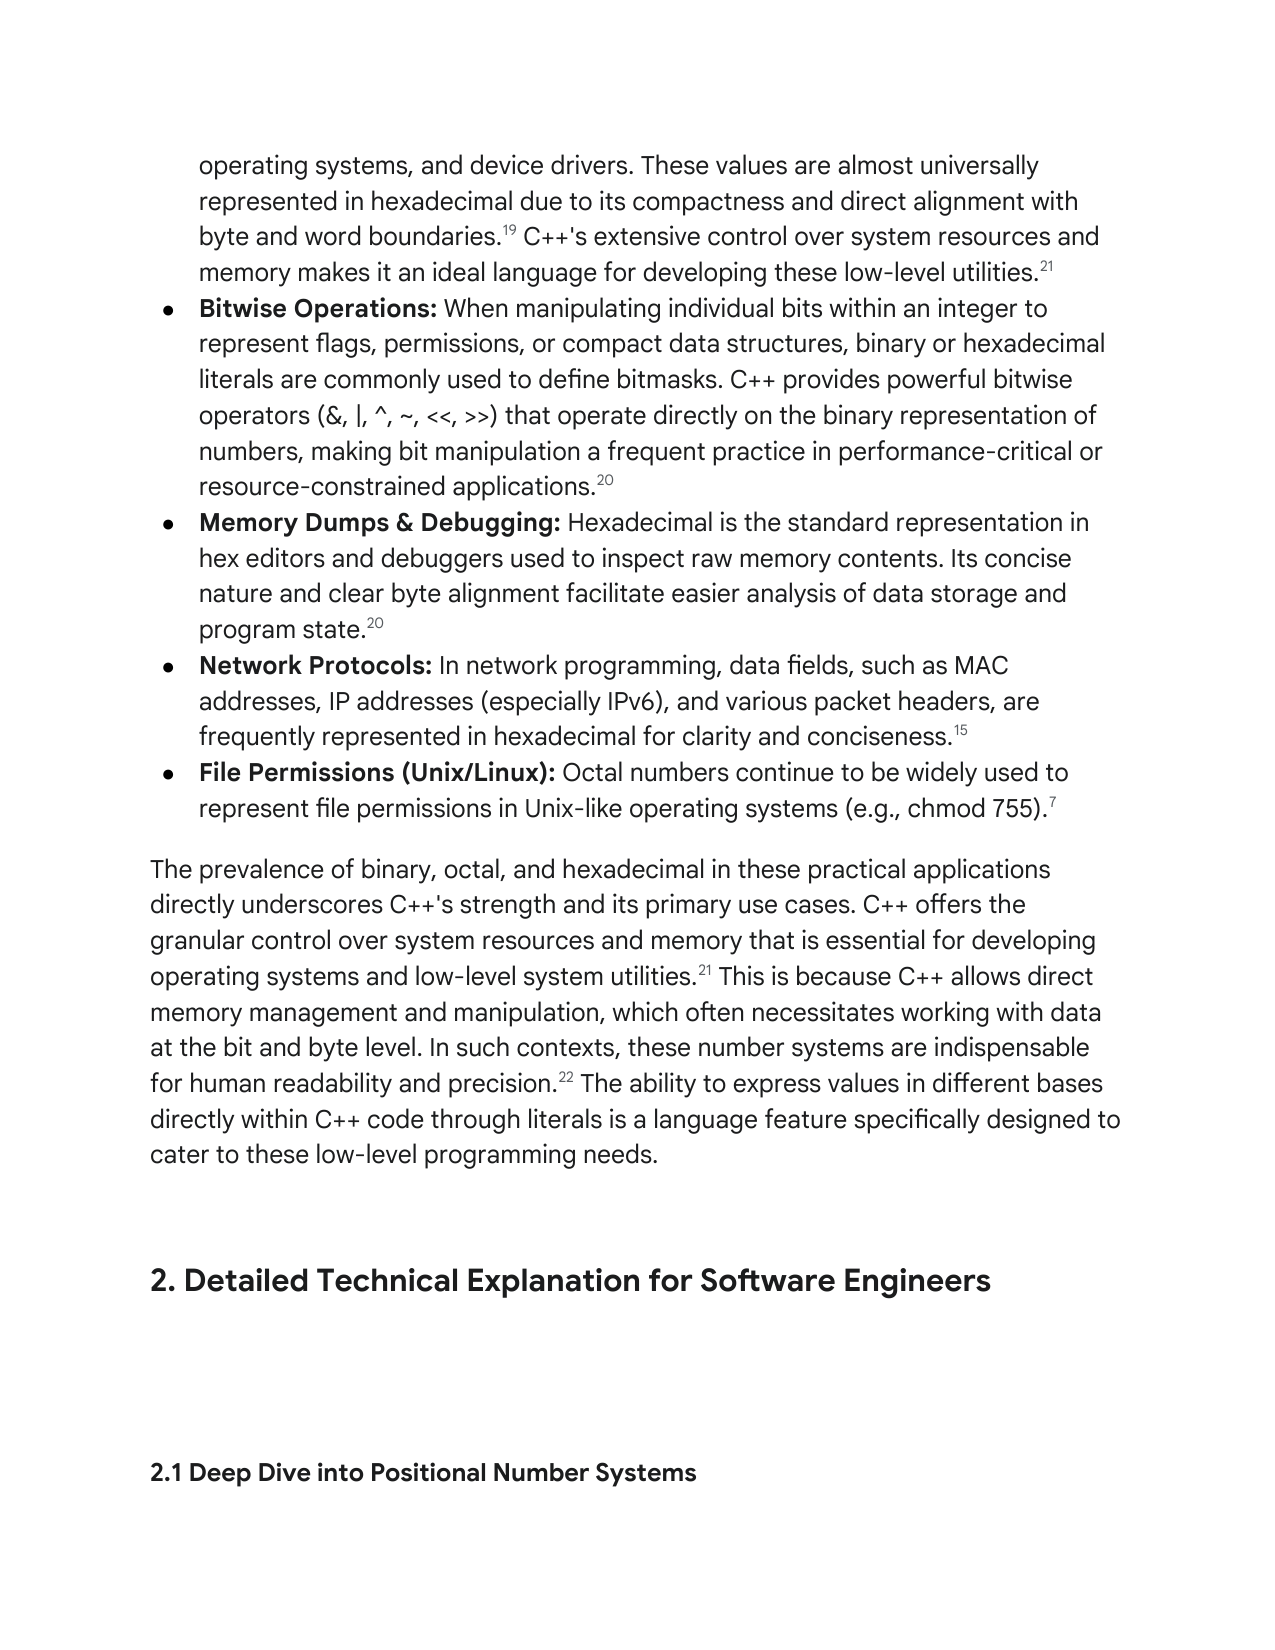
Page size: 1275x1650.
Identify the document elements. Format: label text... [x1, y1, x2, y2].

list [161, 150, 1125, 288]
list File Permissions (Unix/Linux): Octal numbers continue to be widely used to represent file permissions in Unix-like operating systems (e.g., chmod 755).7 [161, 757, 1125, 824]
list Memory Dumps & Debugging: Hexadecimal is the standard representation in hex editors and debuggers used to inspect raw memory contents. Its concise nature and clear byte alignment facilitate easier analysis of data storage and program state.20 [161, 507, 1125, 646]
list Bitwise Operations: When manipulating individual bits within an integer to represent flags, permissions, or compact data structures, binary or hexadecimal literals are commonly used to define bitmasks. C++ provides powerful bitwise operators (&, |, ^, ~, <<, >>) that operate directly on the binary representation of numbers, making bit manipulation a frequent practice in performance-critical or resource-constrained applications.20 [161, 293, 1125, 503]
subtitle 2.1 Deep Dive into Positional Number Systems [150, 1457, 1125, 1489]
list Network Protocols: In network programming, data fields, such as MAC addresses, IP addresses (especially IPv6), and various packet headers, are frequently represented in hexadecimal for clarity and conciseness.15 [161, 650, 1125, 753]
text The prevalence of binary, octal, and hexadecimal in these practical applications directly underscores C++'s strength and its primary use cases. C++ offers the granular control over system resources and memory that is essential for developing operating systems and low-level system utilities.21 This is because C++ allows direct memory management and manipulation, which often necessitates working with data at the bit and byte level. In such contexts, these number systems are indispensable for human readability and precision.22 The ability to express values in different bases directly within C++ code through literals is a language feature specifically designed to cater to these low-level programming needs. [150, 854, 1125, 1171]
subtitle 2. Detailed Technical Explanation for Software Engineers [150, 1261, 1125, 1300]
